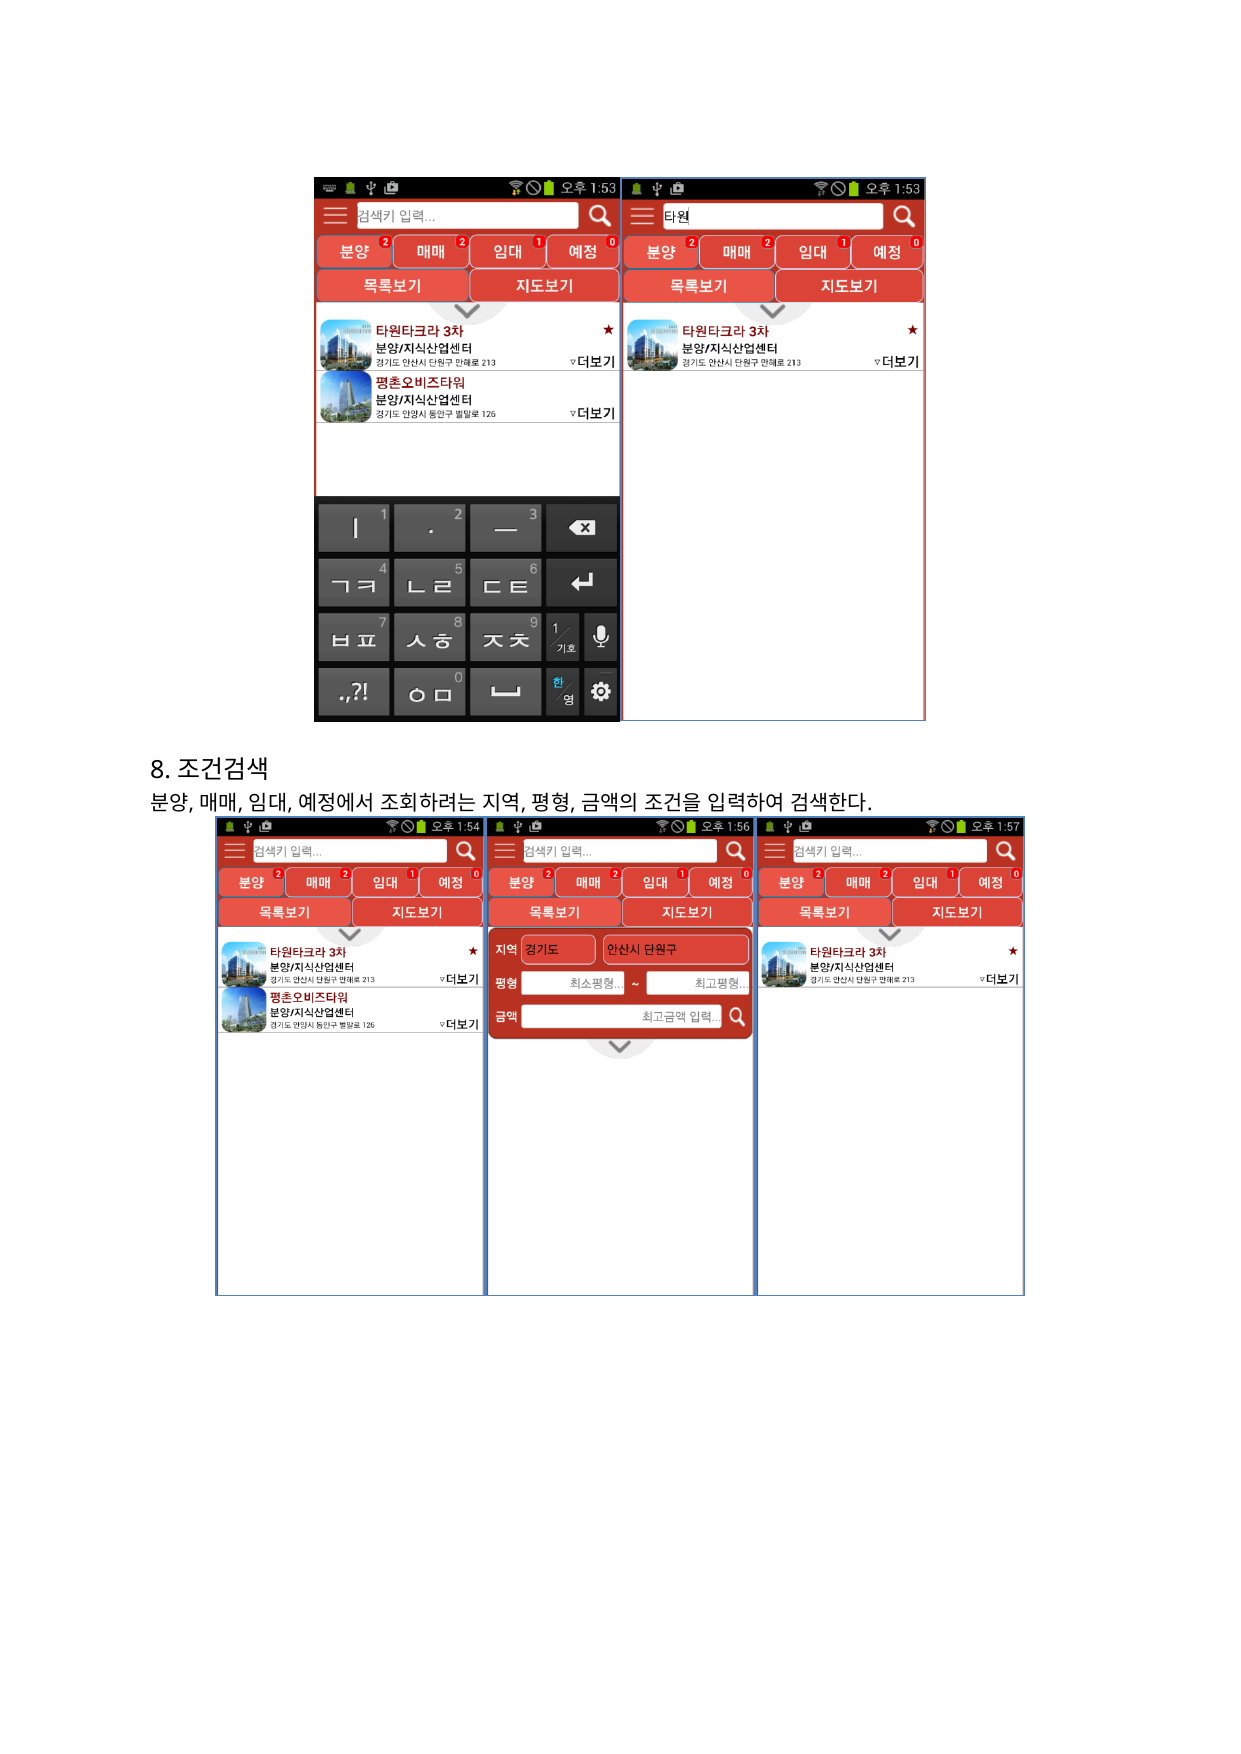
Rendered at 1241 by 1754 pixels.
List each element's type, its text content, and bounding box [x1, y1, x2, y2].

picture [217, 818, 484, 1295]
text 8. 조건검색 [150, 750, 1090, 786]
picture [314, 177, 620, 722]
picture [487, 818, 754, 1295]
picture [757, 818, 1024, 1295]
text 분양, 매매, 임대, 예정에서 조회하려는 지역, 평형, 금액의 조건을 입력하여 검색한다. [150, 786, 1090, 816]
picture [622, 179, 925, 720]
